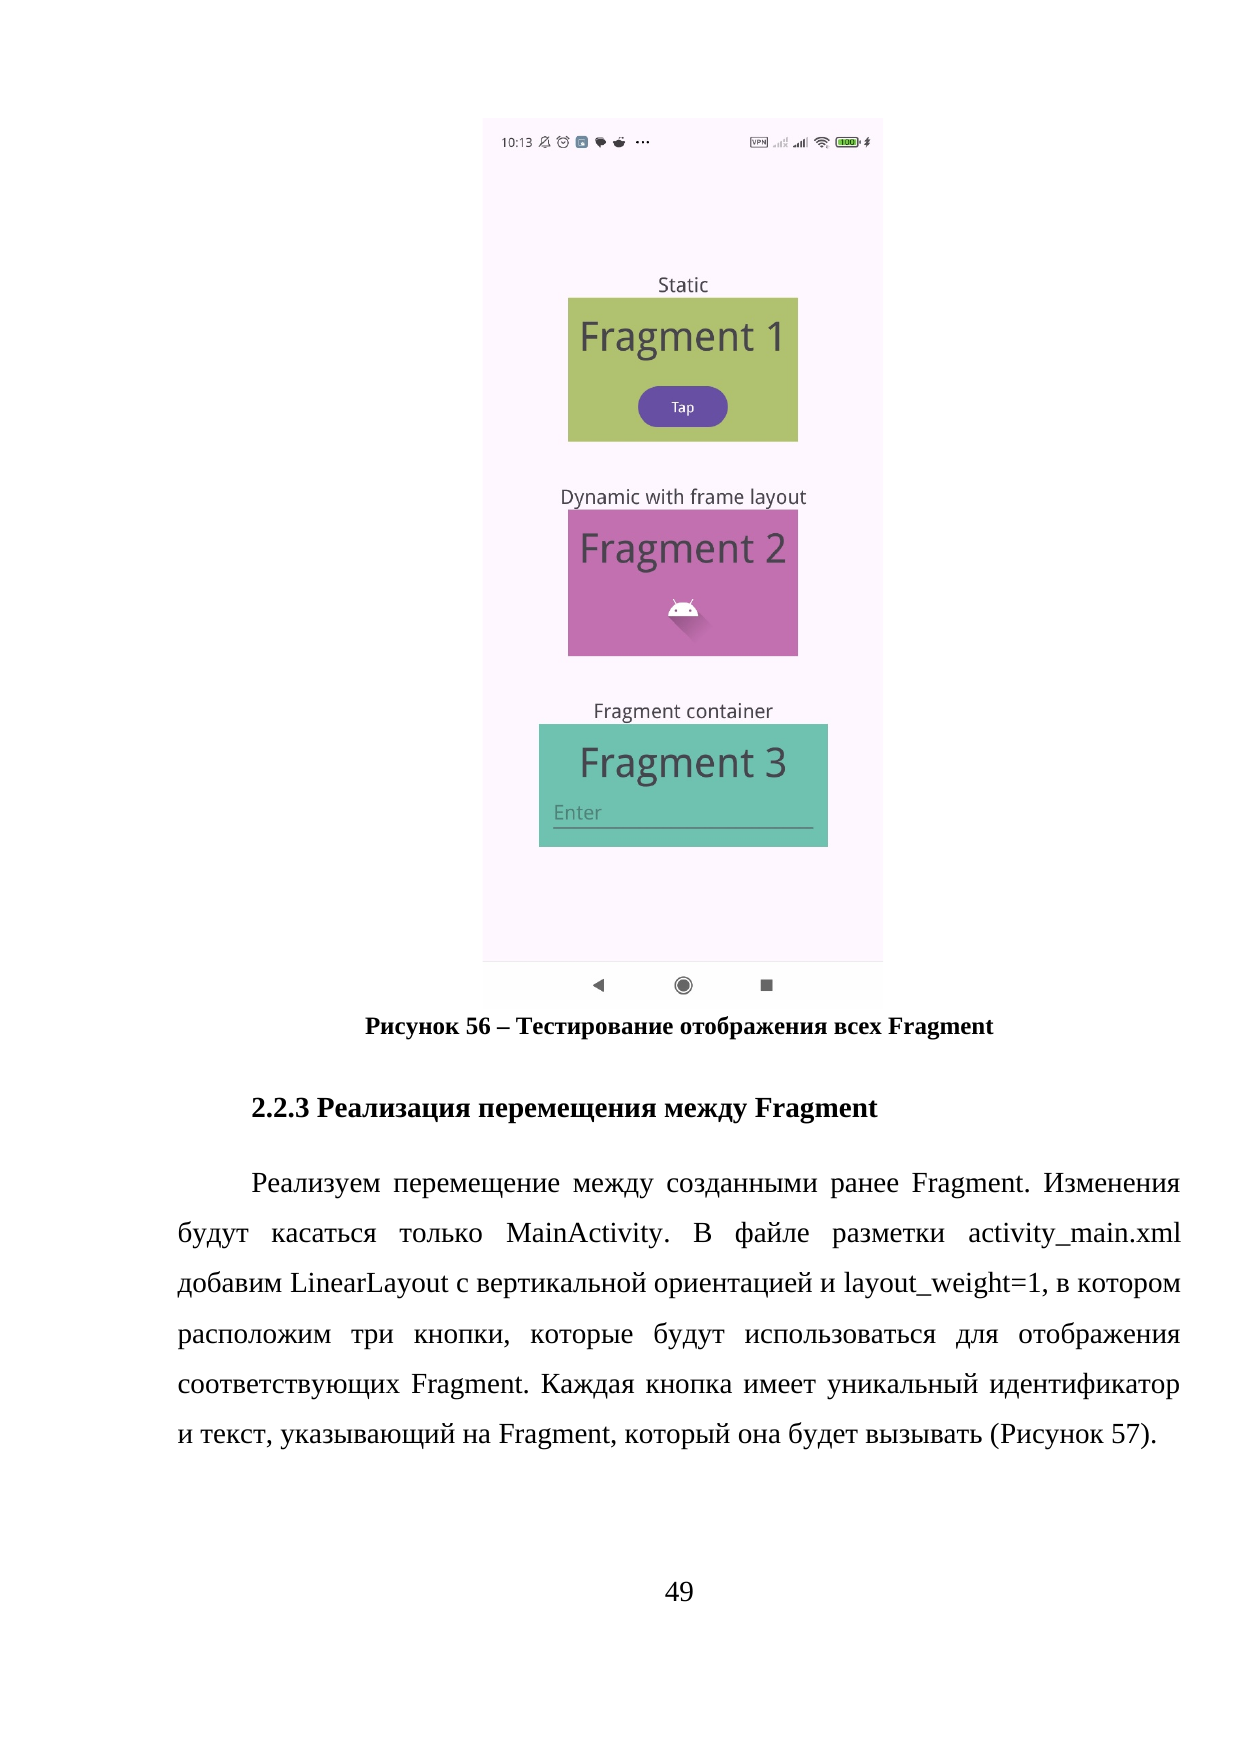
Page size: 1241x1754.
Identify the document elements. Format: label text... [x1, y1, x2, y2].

picture [482, 118, 884, 1009]
subtitle Реализация перемещения между Fragment [177, 1090, 1181, 1123]
text Реализуем перемещение между созданными ранее Fragment. Изменения будут касаться только MainActivity. В файле разметки activity_main.xml добавим LinearLayout с вертикальной ориентацией и layout_weight=1, в котором расположим три кнопки, которые будут использоваться для отображения соответствующих Fragment. Каждая кнопка имеет уникальный идентификатор и текст, указывающий на Fragment, который она будет вызывать (Рисунок 57). [177, 1165, 1181, 1450]
